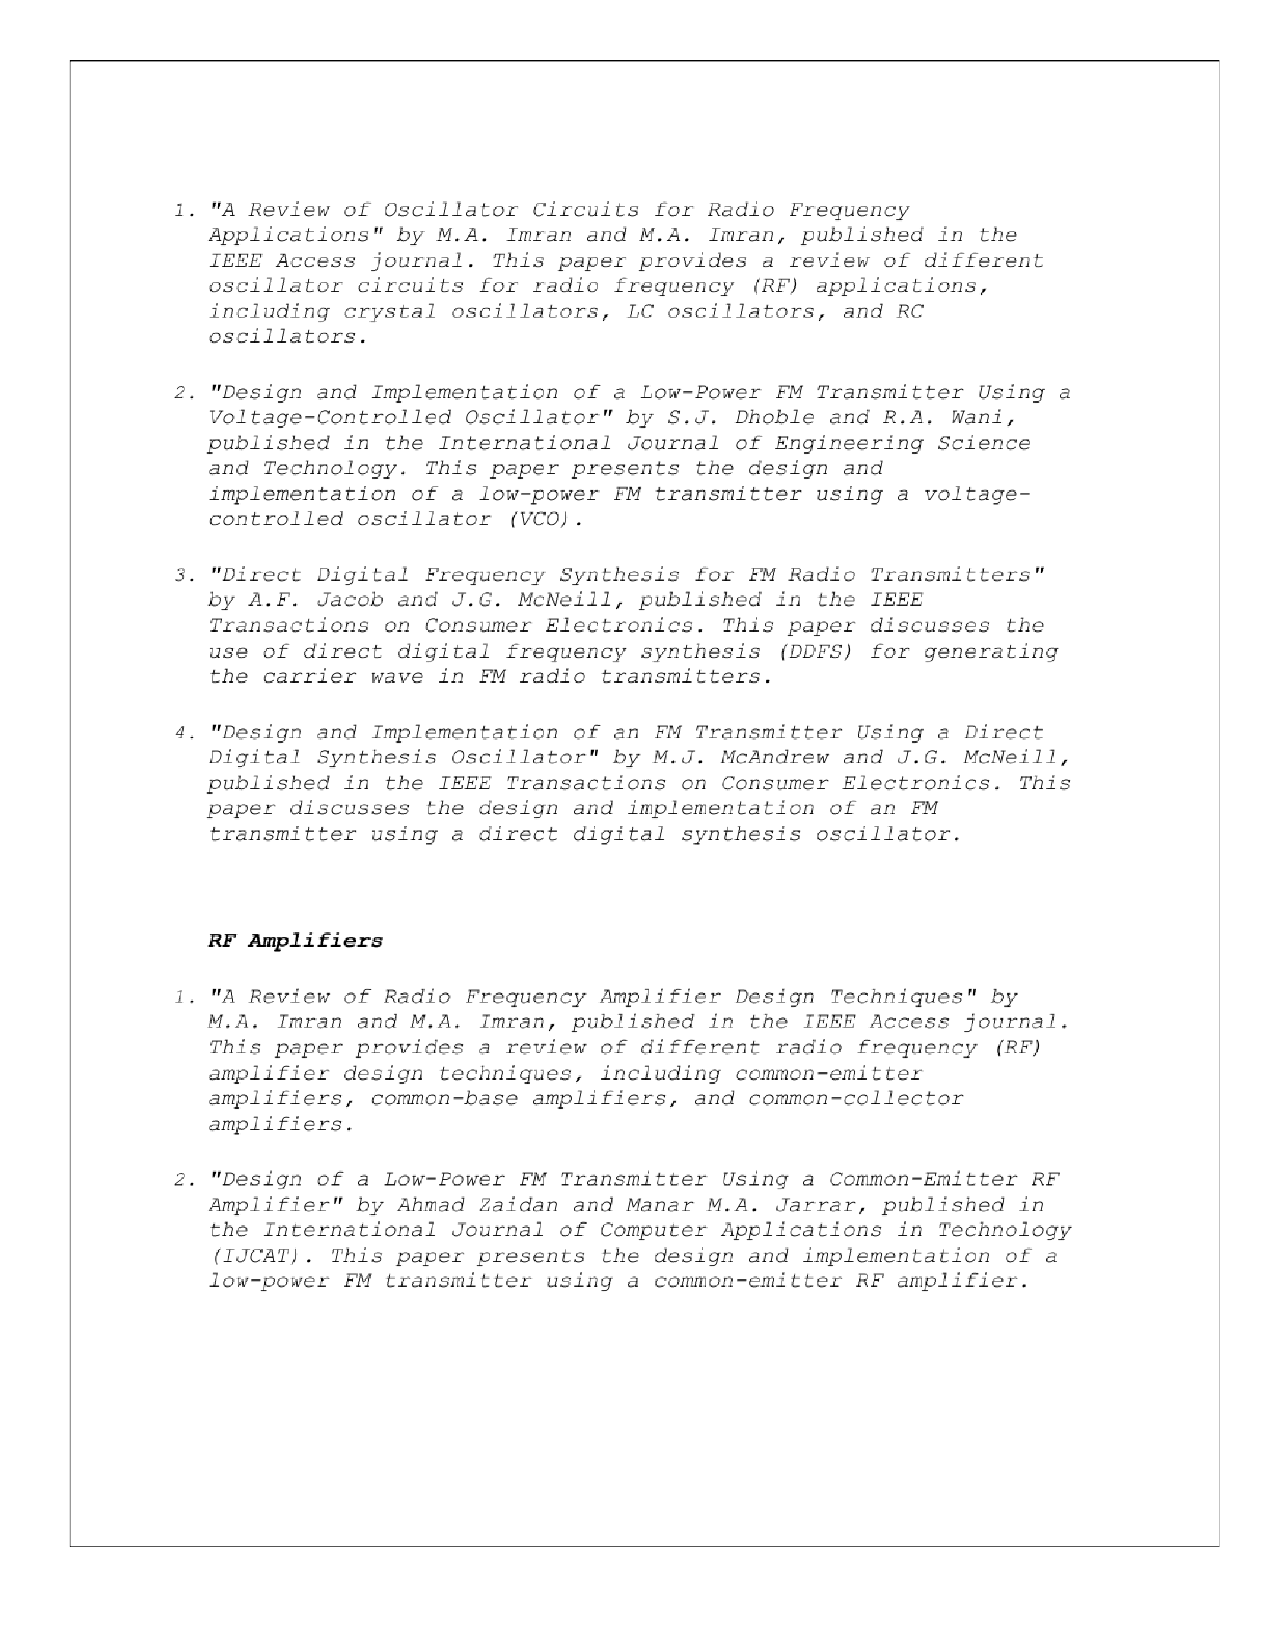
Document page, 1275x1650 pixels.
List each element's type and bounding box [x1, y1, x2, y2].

picture [69, 60, 1220, 1547]
